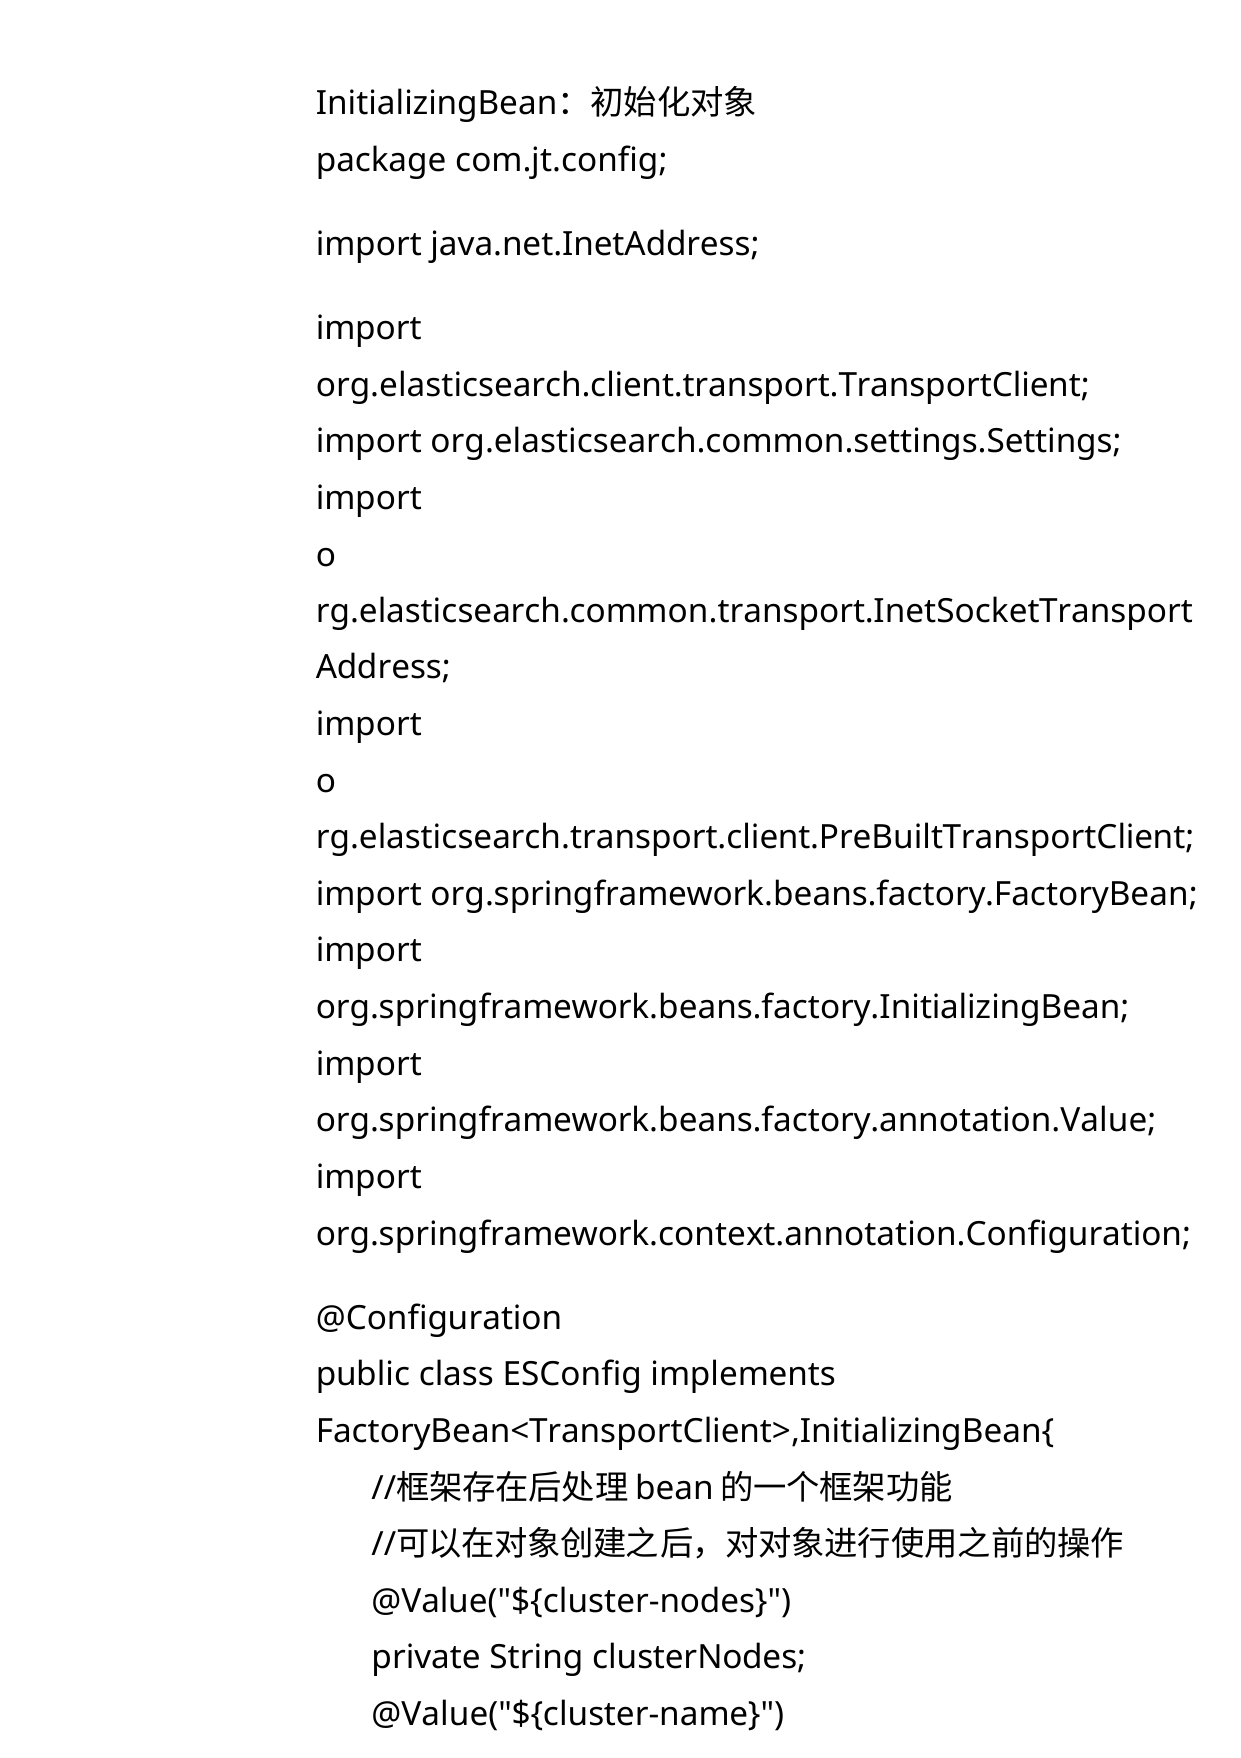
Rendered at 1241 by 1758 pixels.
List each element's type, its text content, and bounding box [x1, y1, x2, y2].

text import java.net.InetAddress; [316, 220, 1207, 264]
text package com.jt.config; [316, 136, 1207, 180]
text import [316, 474, 1207, 518]
text org.springframework.beans.factory.InitializingBean; [316, 983, 1207, 1027]
text private String clusterNodes; [371, 1634, 1207, 1678]
text org.elasticsearch.common.transport.InetSocketTransport Address; [316, 521, 1207, 690]
text import [316, 927, 1207, 971]
text import [316, 700, 1207, 744]
text @Value("${cluster-name}") [371, 1690, 1207, 1734]
text import [316, 1153, 1207, 1197]
text import [316, 1040, 1207, 1084]
text //框架存在后处理bean的一个框架功能 [371, 1464, 1207, 1508]
text InitializingBean：初始化对象 [316, 79, 1207, 123]
text public class ESConfig implements [316, 1351, 1207, 1395]
text org.springframework.context.annotation.Configuration; [316, 1210, 1207, 1254]
text //可以在对象创建之后，对对象进行使用之前的操作 @Value("${cluster-nodes}") [371, 1511, 1124, 1624]
text import org.elasticsearch.client.transport.TransportClient; import org.elasticsearch.common.settings.Settings; [316, 294, 1200, 464]
text FactoryBean<TransportClient>,InitializingBean{ [316, 1407, 1207, 1451]
text org.elasticsearch.transport.client.PreBuiltTransportClient; import org.springframework.beans.factory.FactoryBean; [316, 747, 1205, 917]
text org.springframework.beans.factory.annotation.Value; [316, 1097, 1207, 1141]
text @Configuration [316, 1294, 1207, 1338]
